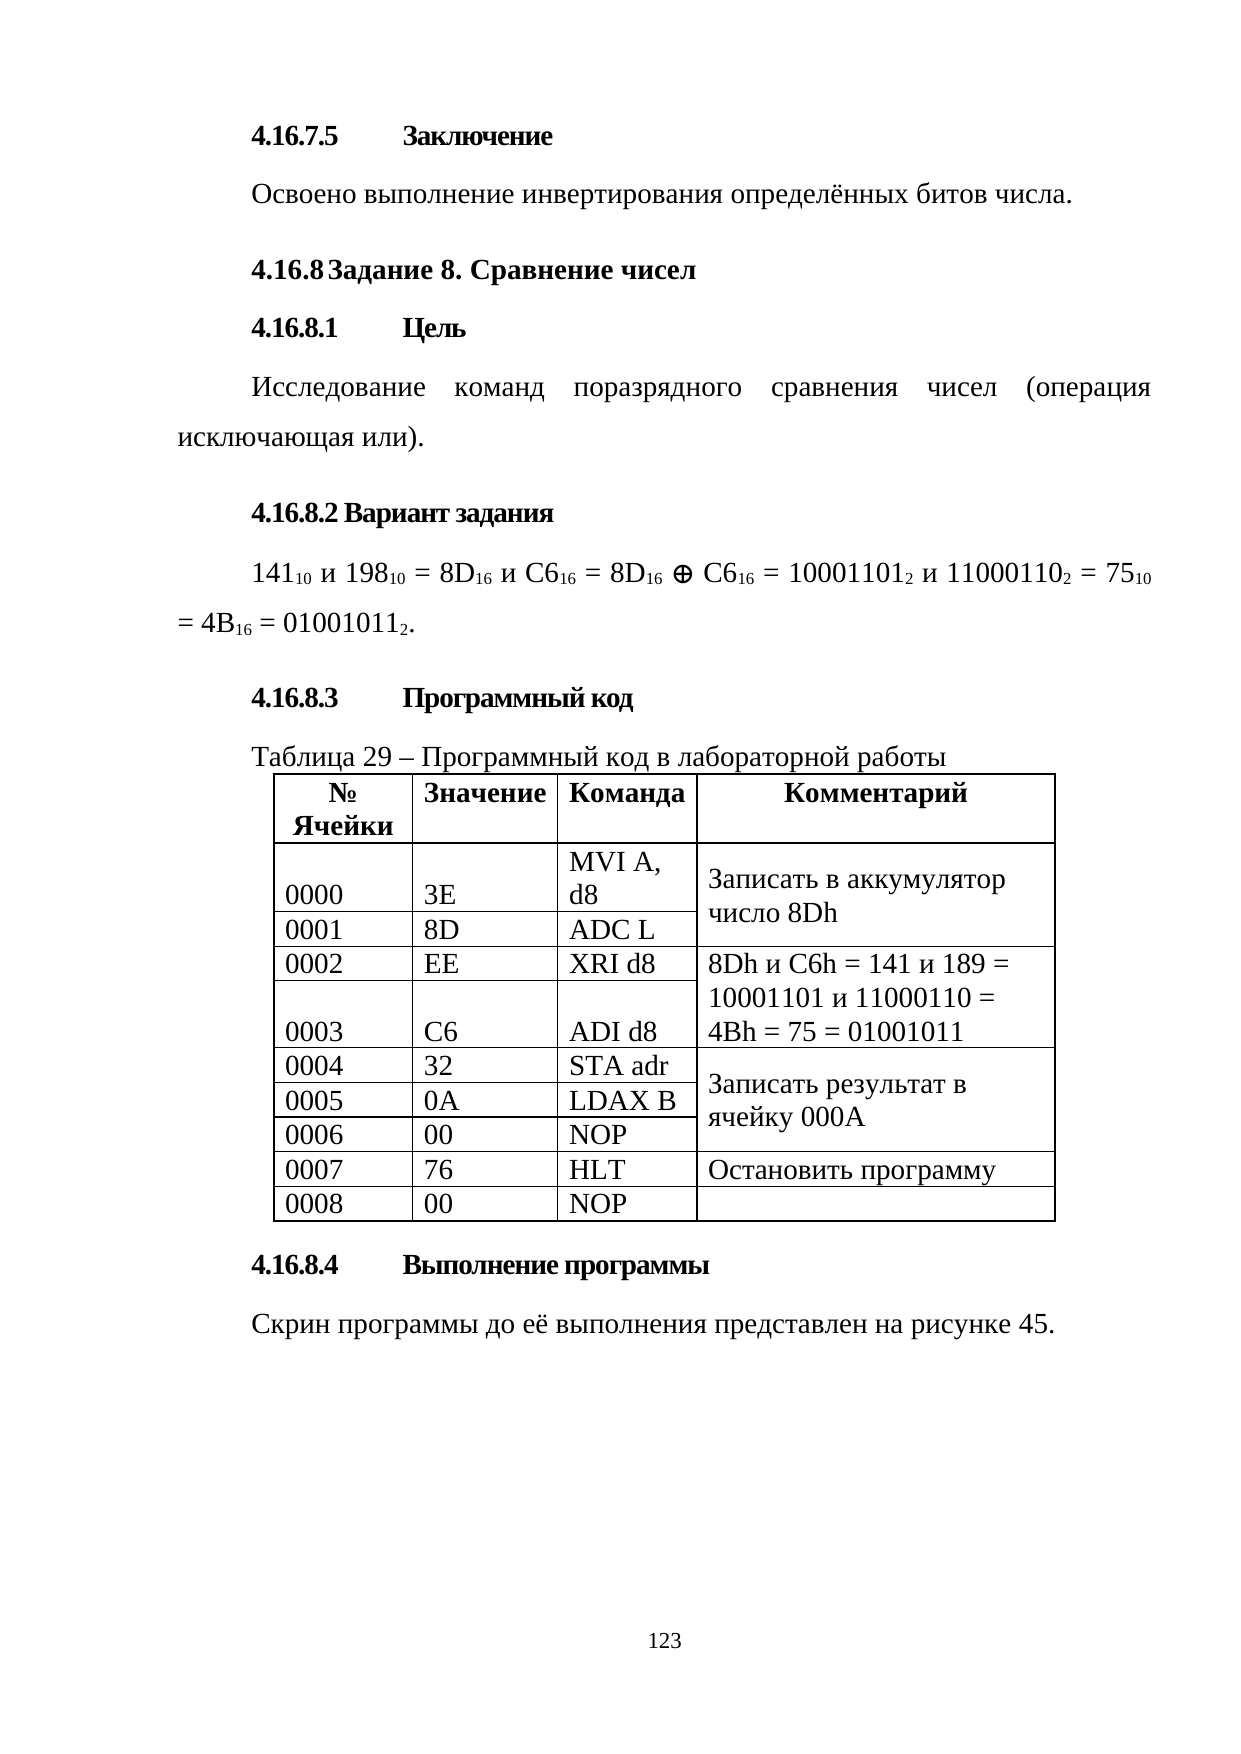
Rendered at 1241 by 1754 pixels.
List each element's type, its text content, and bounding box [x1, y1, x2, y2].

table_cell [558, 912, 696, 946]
text Таблица 29 – Программный код в лабораторной работы [177, 739, 1152, 773]
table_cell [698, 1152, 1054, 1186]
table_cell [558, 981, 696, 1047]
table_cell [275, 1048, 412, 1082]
title 4.16.8.2 Вариант задания [177, 495, 1152, 528]
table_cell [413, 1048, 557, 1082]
title 4.16.8.3 Программный код [177, 681, 1152, 714]
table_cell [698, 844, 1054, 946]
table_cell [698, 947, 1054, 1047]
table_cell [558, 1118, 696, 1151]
text Скрин программы до её выполнения представлен на рисунке 45. [177, 1306, 1152, 1339]
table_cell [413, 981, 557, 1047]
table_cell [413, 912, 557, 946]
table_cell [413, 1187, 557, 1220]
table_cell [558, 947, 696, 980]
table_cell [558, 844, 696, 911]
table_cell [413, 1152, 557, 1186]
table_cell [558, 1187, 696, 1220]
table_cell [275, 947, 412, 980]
subtitle Задание 8. Сравнение чисел [177, 252, 1152, 286]
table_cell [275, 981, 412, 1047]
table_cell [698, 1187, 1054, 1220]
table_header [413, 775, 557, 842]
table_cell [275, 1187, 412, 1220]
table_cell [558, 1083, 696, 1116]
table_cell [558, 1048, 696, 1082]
text Исследование команд поразрядного сравнения чисел (операция исключающая или). [177, 369, 1152, 453]
title 4.16.8.1 Цель [177, 311, 1152, 344]
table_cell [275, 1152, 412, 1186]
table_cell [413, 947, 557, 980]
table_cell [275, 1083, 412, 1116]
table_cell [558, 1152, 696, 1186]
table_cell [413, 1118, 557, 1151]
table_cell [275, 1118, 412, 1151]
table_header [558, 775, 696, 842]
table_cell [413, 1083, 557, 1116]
text Освоено выполнение инвертирования определённых битов числа. [177, 177, 1152, 210]
text 14110 и 19810 = 8D16 и C616 = 8D16 ⊕ C616 = 100011012 и 110001102 = 7510 = 4B16 = 010010112. [177, 553, 1152, 639]
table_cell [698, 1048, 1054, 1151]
title 4.16.8.4 Выполнение программы [177, 1247, 1152, 1281]
title 4.16.7.5 Заключение [177, 118, 1152, 152]
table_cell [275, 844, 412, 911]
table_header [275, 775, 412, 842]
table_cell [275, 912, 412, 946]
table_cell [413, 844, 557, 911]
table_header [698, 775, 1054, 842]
